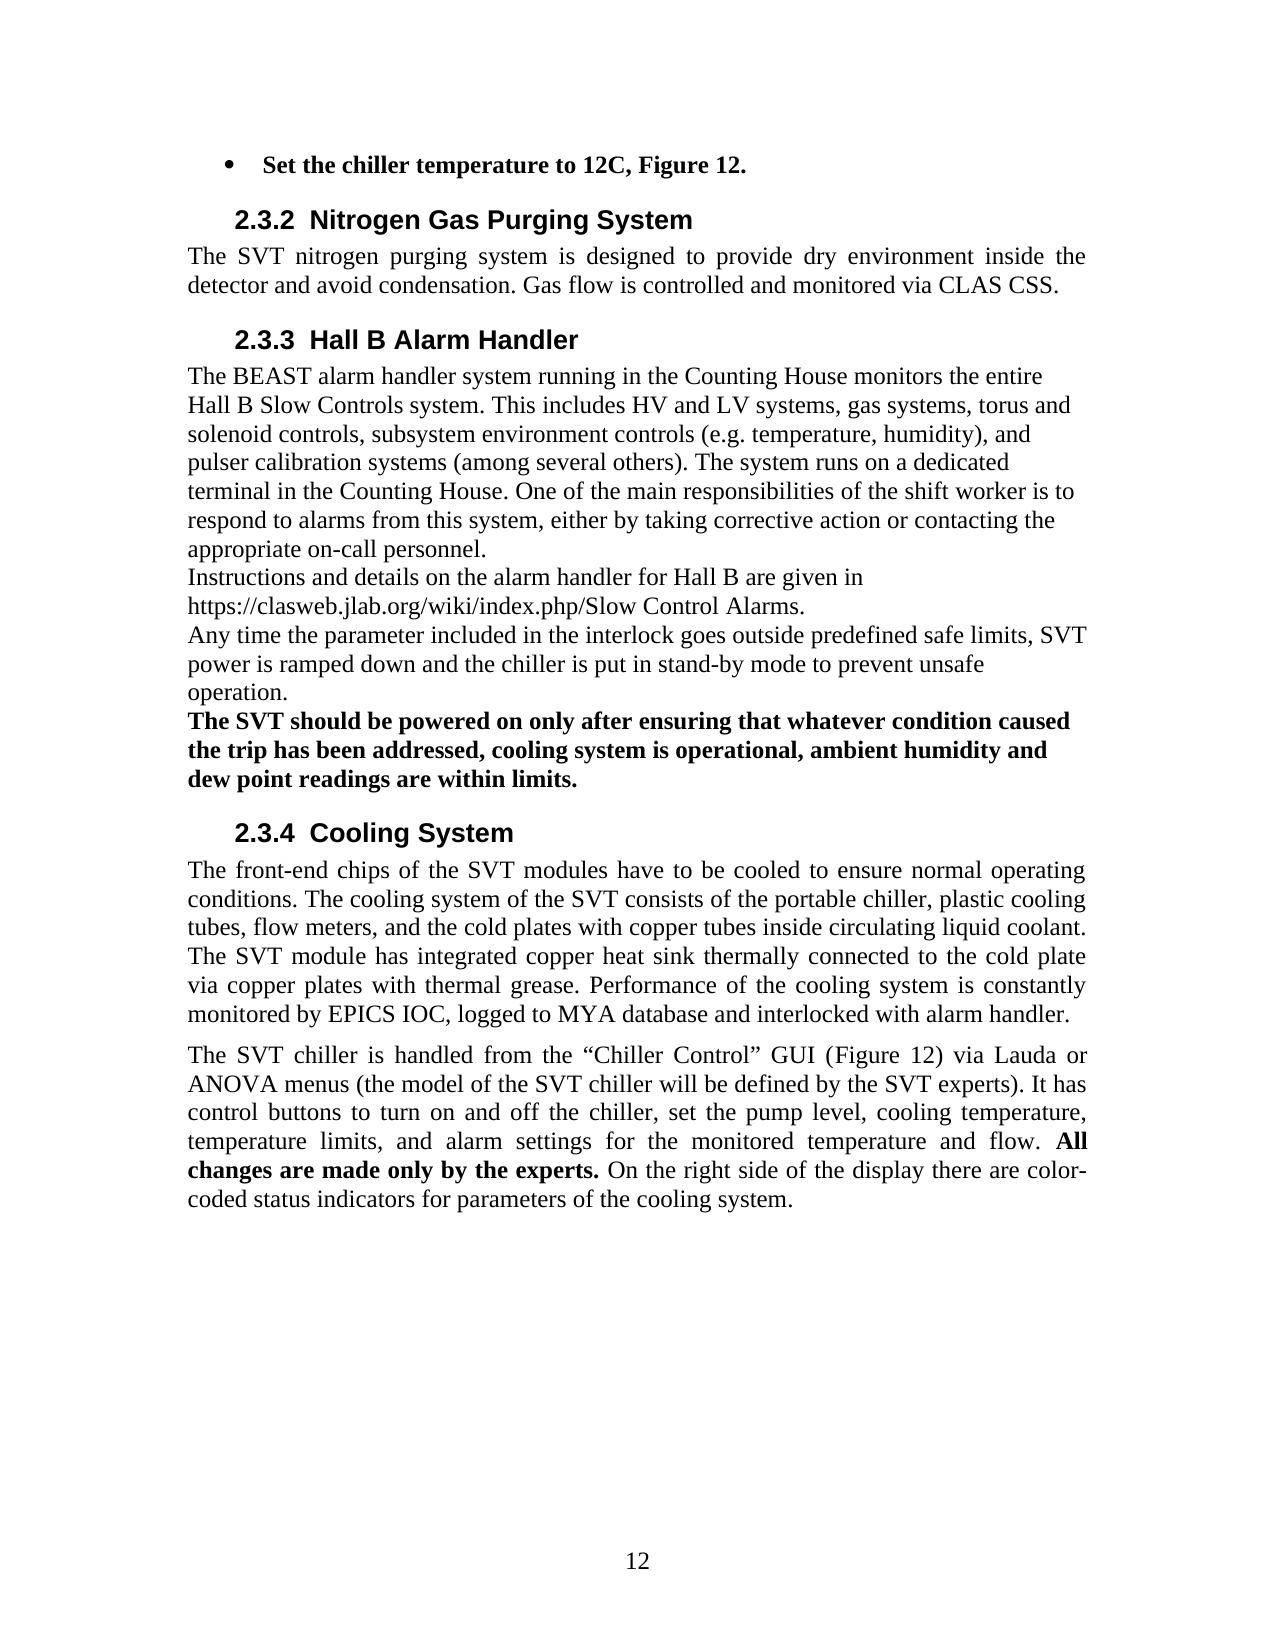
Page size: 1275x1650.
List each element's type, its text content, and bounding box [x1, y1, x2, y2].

subtitle Nitrogen Gas Purging System [234, 204, 1087, 235]
list Set the chiller temperature to 12C, Figure 12. [225, 150, 1087, 179]
text Any time the parameter included in the interlock goes outside predefined safe limits, SVT power is ramped down and the chiller is put in stand-by mode to prevent unsafe operation. [187, 620, 1087, 706]
text The SVT chiller is handled from the “Chiller Control” GUI (Figure 12) via Lauda or ANOVA menus (the model of the SVT chiller will be defined by the SVT experts). It has control buttons to turn on and off the chiller, set the pump level, cooling temperature, temperature limits, and alarm settings for the monitored temperature and flow. All changes are made only by the experts. On the right side of the display there are color-coded status indicators for parameters of the cooling system. [187, 1040, 1087, 1212]
text The BEAST alarm handler system running in the Counting House monitors the entire Hall B Slow Controls system. This includes HV and LV systems, gas systems, torus and solenoid controls, subsystem environment controls (e.g. temperature, humidity), and pulser calibration systems (among several others). The system runs on a dedicated terminal in the Counting House. One of the main responsibilities of the shift worker is to respond to alarms from this system, either by taking corrective action or contacting the appropriate on-call personnel. [187, 361, 1087, 562]
subtitle Cooling System [234, 817, 1087, 849]
text The front-end chips of the SVT modules have to be cooled to ensure normal operating conditions. The cooling system of the SVT consists of the portable chiller, plastic cooling tubes, flow meters, and the cold plates with copper tubes inside circulating liquid coolant. The SVT module has integrated copper heat sink thermally connected to the cold plate via copper plates with thermal grease. Performance of the cooling system is constantly monitored by EPICS IOC, logged to MYA database and interlocked with alarm handler. [187, 855, 1087, 1027]
text The SVT should be powered on only after ensuring that whatever condition caused the trip has been addressed, cooling system is operational, ambient humidity and dew point readings are within limits. [187, 706, 1087, 792]
text Instructions and details on the alarm handler for Hall B are given in https://clasweb.jlab.org/wiki/index.php/Slow Control Alarms. [187, 562, 1087, 620]
subtitle Hall B Alarm Handler [234, 324, 1087, 355]
text The SVT nitrogen purging system is designed to provide dry environment inside the detector and avoid condensation. Gas flow is controlled and monitored via CLAS CSS. [187, 241, 1087, 299]
